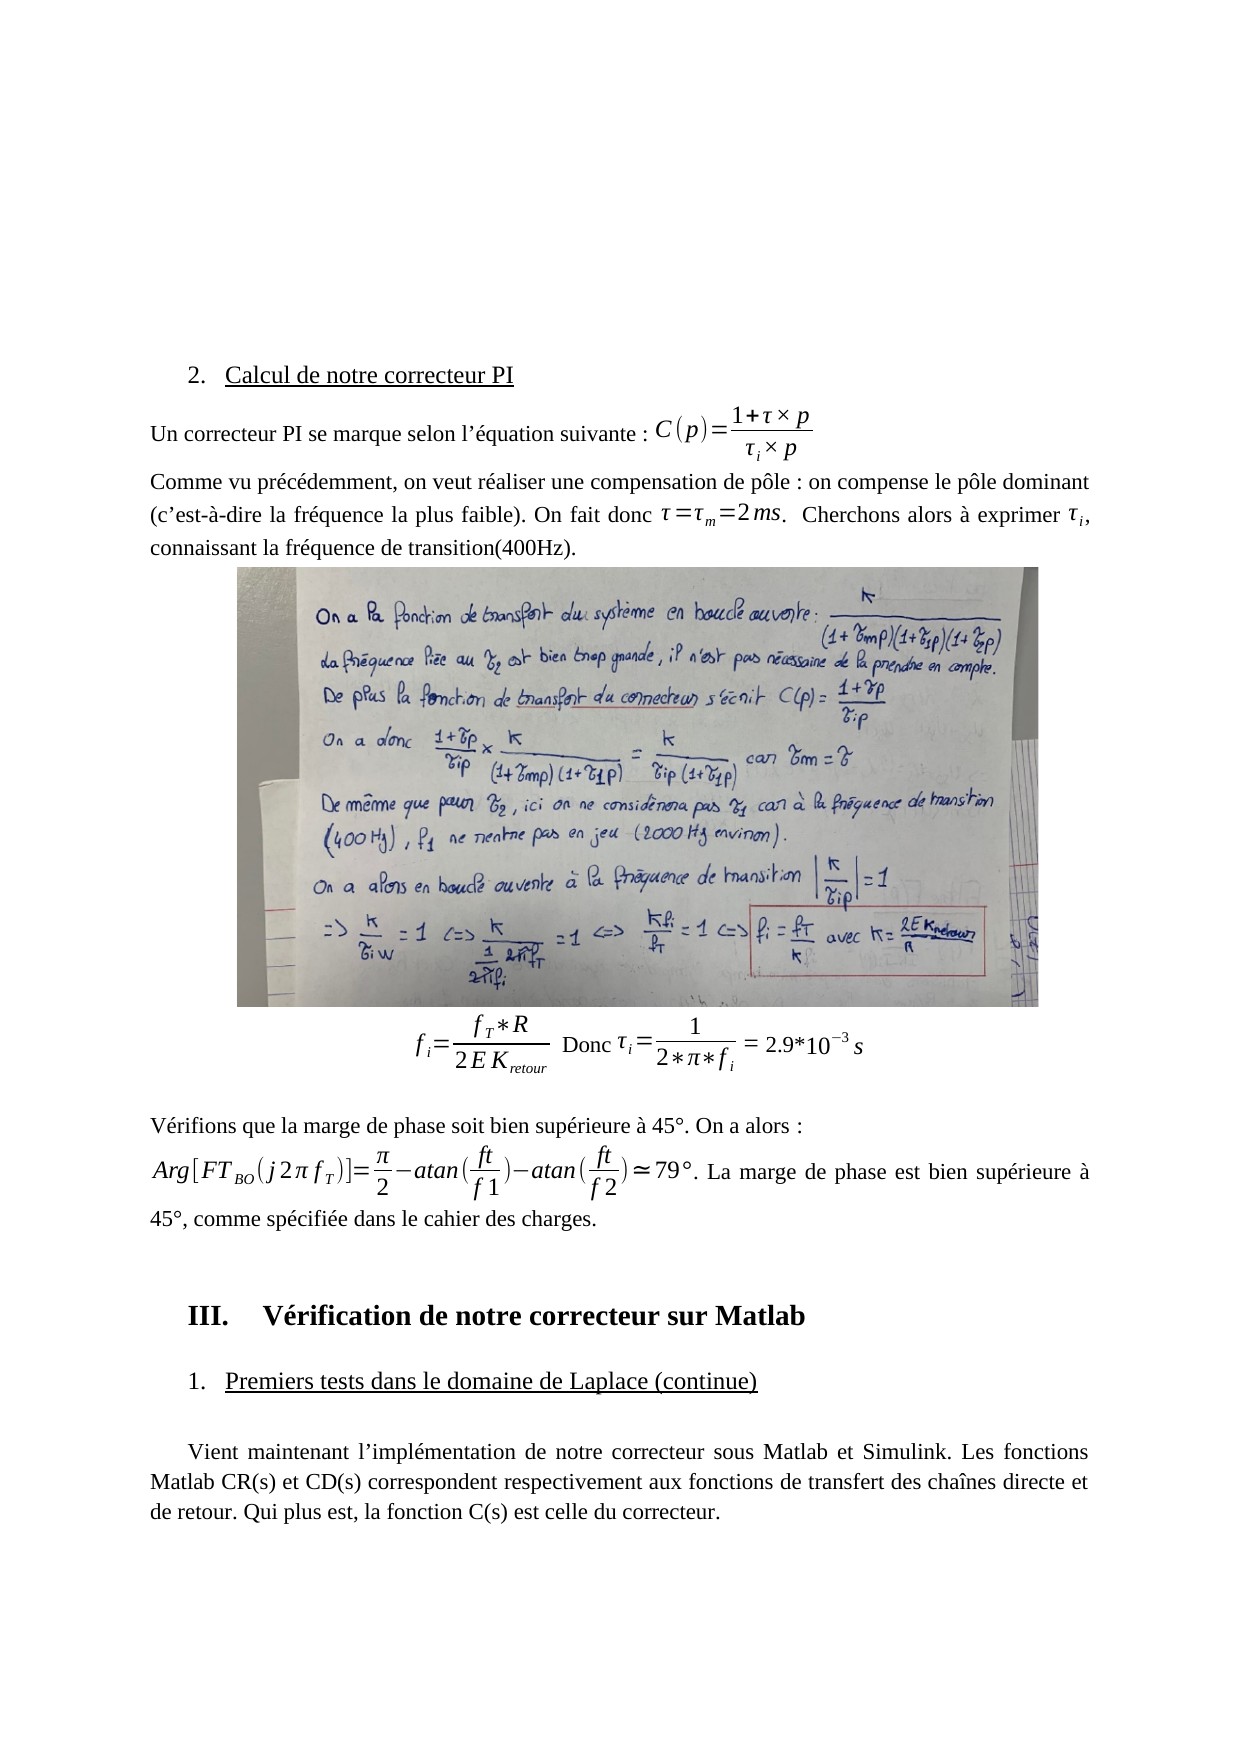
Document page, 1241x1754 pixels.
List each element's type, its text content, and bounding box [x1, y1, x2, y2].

text Comme vu précédemment, on veut réaliser une compensation de pôle : on compense le pôle dominant (c’est-à-dire la fréquence la plus faible). On fait donc . Cherchons alors à exprimer , connaissant la fréquence de transition(400Hz). [150, 468, 1090, 560]
text Vérifions que la marge de phase soit bien supérieure à 45°. On a alors : [150, 1112, 1090, 1138]
text Donc = 2.9* [150, 1011, 1090, 1077]
subtitle Calcul de notre correcteur PI [187, 360, 1090, 389]
text Un correcteur PI se marque selon l’équation suivante : [150, 402, 1090, 464]
picture [238, 567, 1038, 1007]
text . La marge de phase est bien supérieure à 45°, comme spécifiée dans le cahier des charges. [150, 1142, 1090, 1231]
subtitle Vérification de notre correcteur sur Matlab [187, 1298, 1090, 1332]
subtitle Premiers tests dans le domaine de Laplace (continue) [187, 1366, 1090, 1395]
text Vient maintenant l’implémentation de notre correcteur sous Matlab et Simulink. Les fonctions Matlab CR(s) et CD(s) correspondent respectivement aux fonctions de transfert des chaînes directe et de retour. Qui plus est, la fonction C(s) est celle du correcteur. [150, 1438, 1090, 1524]
